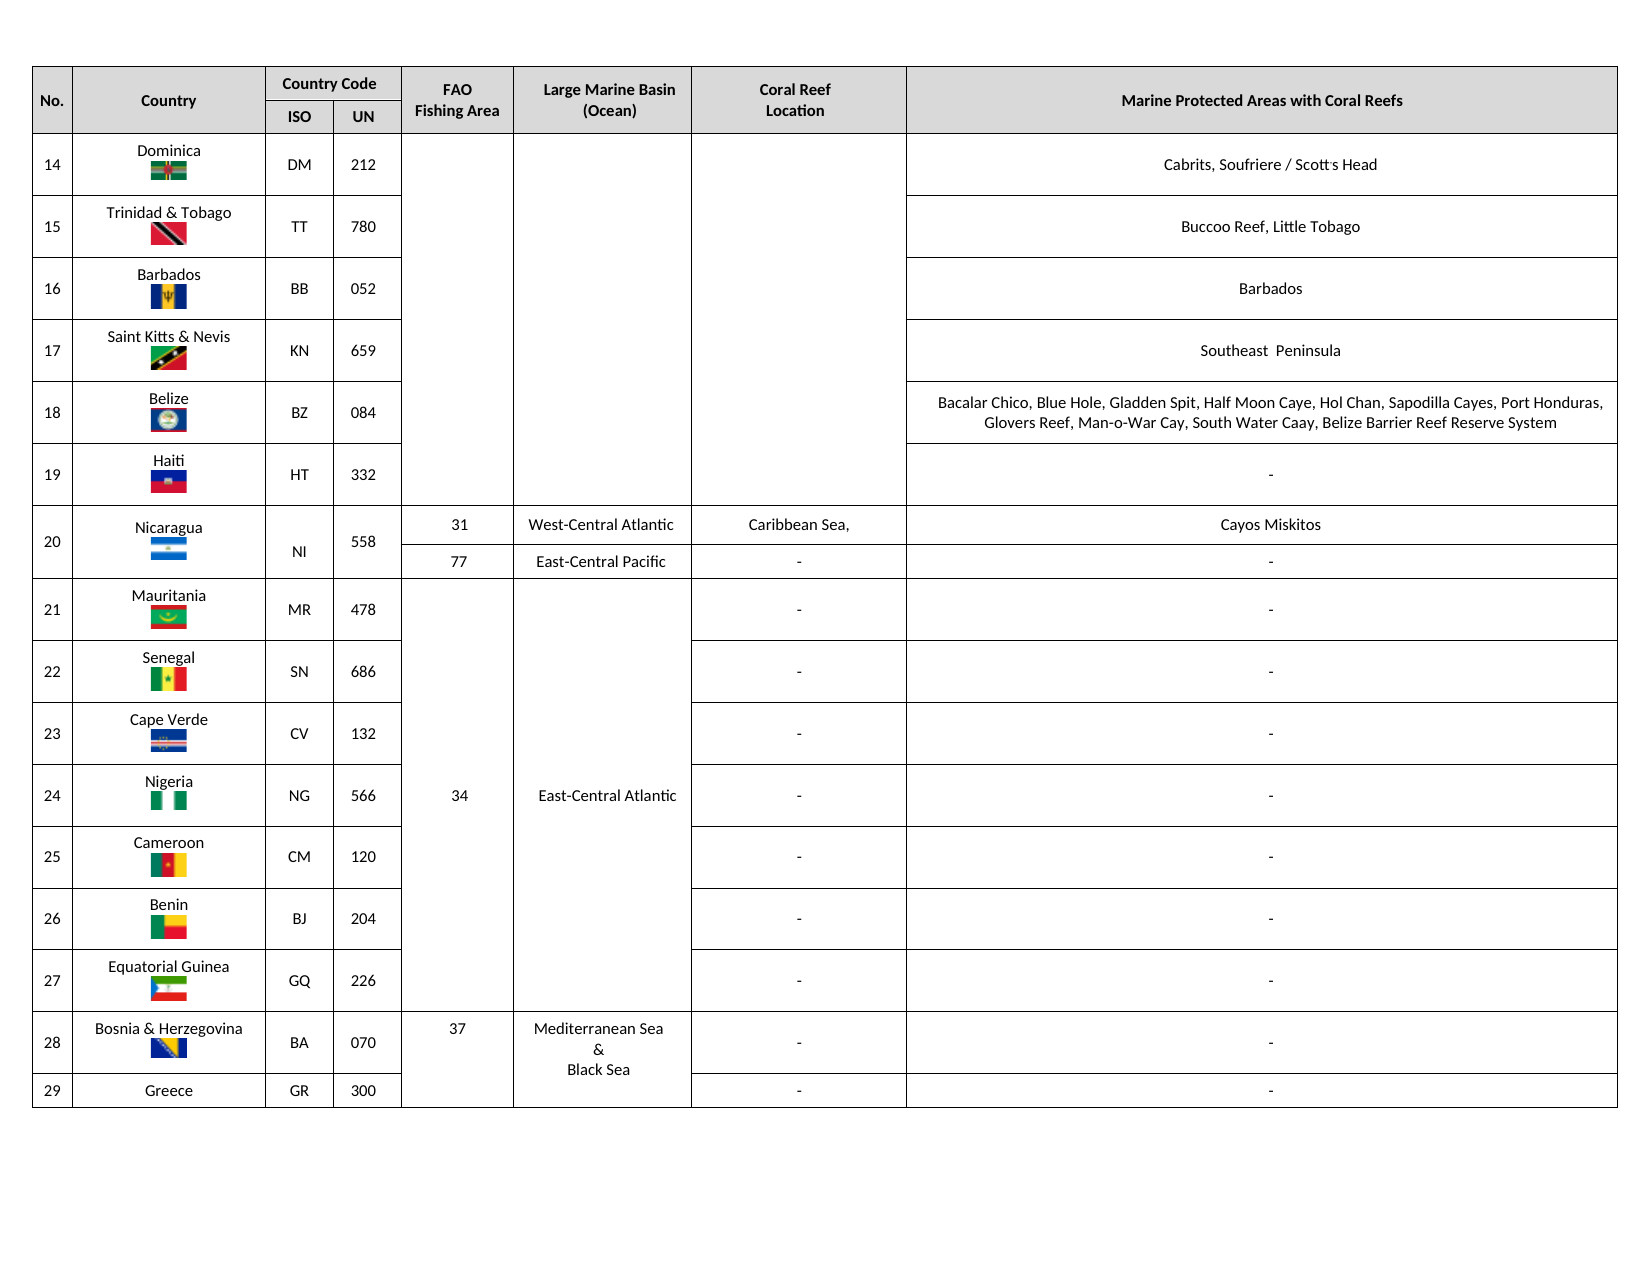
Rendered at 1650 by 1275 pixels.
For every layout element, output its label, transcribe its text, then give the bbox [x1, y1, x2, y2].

table_cell 478 [334, 579, 401, 640]
table_cell Cameroon [73, 827, 265, 887]
table_cell Barbados [73, 258, 265, 319]
table_cell Saint Kitts & Nevis [73, 320, 265, 381]
picture [150, 853, 187, 877]
table_cell - [692, 641, 906, 702]
table_cell Mediterranean Sea & Black Sea [514, 1012, 691, 1107]
table_cell MR [266, 579, 333, 640]
table_cell Mauritania [73, 579, 265, 640]
table_cell NG [266, 765, 333, 826]
table_cell Nigeria [73, 765, 265, 826]
table_cell - [692, 1074, 906, 1107]
table_cell - [907, 827, 1617, 887]
table_cell GQ [266, 950, 333, 1011]
table_cell KN [266, 320, 333, 381]
table_cell 77 [402, 545, 513, 578]
table_cell 34 [402, 579, 513, 1011]
table_cell - [692, 703, 906, 764]
table_cell GR [266, 1074, 333, 1107]
table_cell 332 [334, 444, 401, 504]
table_cell - [692, 579, 906, 640]
table_cell - [692, 950, 906, 1011]
table_cell - [692, 765, 906, 826]
table_cell 29 [33, 1074, 72, 1107]
picture [150, 1038, 187, 1058]
table_cell Trinidad & Tobago [73, 196, 265, 257]
table_cell 14 [33, 134, 72, 195]
picture [150, 222, 187, 245]
picture [150, 537, 187, 560]
table_cell Senegal [73, 641, 265, 702]
table_cell Cabrits, Soufriere / Scott,s Head [907, 134, 1617, 195]
table_cell 120 [334, 827, 401, 887]
table_cell 052 [334, 258, 401, 319]
picture [150, 729, 187, 752]
table_cell 132 [334, 703, 401, 764]
table_cell 780 [334, 196, 401, 257]
table_cell - [907, 444, 1617, 504]
table_cell 212 [334, 134, 401, 195]
table_cell Bosnia & Herzegovina [73, 1012, 265, 1073]
table_cell 070 [334, 1012, 401, 1073]
picture [150, 284, 187, 309]
table_cell ISO [266, 101, 333, 133]
table_cell UN [334, 101, 401, 133]
table_header Marine Protected Areas with Coral Reefs [907, 67, 1617, 133]
table_cell Caribbean Sea, [692, 506, 906, 544]
picture [150, 161, 187, 180]
picture [150, 791, 187, 810]
table_cell 20 [33, 506, 72, 578]
table_cell 28 [33, 1012, 72, 1073]
table_cell 659 [334, 320, 401, 381]
table_cell - [692, 889, 906, 949]
table_cell 16 [33, 258, 72, 319]
table_cell - [692, 827, 906, 887]
table_cell 37 [402, 1012, 513, 1107]
picture [150, 346, 187, 370]
table_cell 26 [33, 889, 72, 949]
table_cell 226 [334, 950, 401, 1011]
table_cell West-Central Atlantic [514, 506, 691, 544]
table_cell 27 [33, 950, 72, 1011]
table_cell Dominica [73, 134, 265, 195]
table_cell 17 [33, 320, 72, 381]
table_cell - [907, 1012, 1617, 1073]
table_cell Belize [73, 382, 265, 443]
table_header Coral Reef Location [692, 67, 906, 133]
table_cell BA [266, 1012, 333, 1073]
table_cell - [907, 641, 1617, 702]
table_cell Southeast Peninsula [907, 320, 1617, 381]
table_cell 22 [33, 641, 72, 702]
picture [150, 470, 187, 493]
table_cell - [907, 703, 1617, 764]
table_cell East-Central Atlantic [514, 579, 691, 1011]
table_cell CM [266, 827, 333, 887]
table_cell 566 [334, 765, 401, 826]
table_cell Bacalar Chico, Blue Hole, Gladden Spit, Half Moon Caye, Hol Chan, Sapodilla Cayes, Port Honduras, Glovers Reef, Man-o-War Cay, South Water Caay, Belize Barrier Reef Reserve System [907, 382, 1617, 443]
picture [150, 915, 187, 939]
table_cell 300 [334, 1074, 401, 1107]
table_cell 24 [33, 765, 72, 826]
table_cell Benin [73, 889, 265, 949]
table_cell 31 [402, 506, 513, 544]
table_cell Buccoo Reef, Little Tobago [907, 196, 1617, 257]
table_cell TT [266, 196, 333, 257]
table_cell DM [266, 134, 333, 195]
table_cell NI [266, 506, 333, 578]
table_cell - [907, 545, 1617, 578]
table_cell East-Central Pacific [514, 545, 691, 578]
table_cell BB [266, 258, 333, 319]
table_cell - [907, 950, 1617, 1011]
table_cell Cayos Miskitos [907, 506, 1617, 544]
table_cell 25 [33, 827, 72, 887]
table_cell Equatorial Guinea [73, 950, 265, 1011]
picture [150, 605, 187, 629]
table_cell Greece [73, 1074, 265, 1107]
picture [150, 408, 187, 432]
table_cell 21 [33, 579, 72, 640]
table_header No. [33, 67, 72, 133]
table_cell 558 [334, 506, 401, 578]
table_header Large Marine Basin (Ocean) [514, 67, 691, 133]
table_cell - [692, 1012, 906, 1073]
table_header Country [73, 67, 265, 133]
picture [150, 976, 187, 1001]
table_cell 204 [334, 889, 401, 949]
table_cell 18 [33, 382, 72, 443]
table_cell - [907, 889, 1617, 949]
table_cell BJ [266, 889, 333, 949]
table_cell CV [266, 703, 333, 764]
table_cell 686 [334, 641, 401, 702]
table_cell Cape Verde [73, 703, 265, 764]
table_cell 23 [33, 703, 72, 764]
table_cell - [907, 765, 1617, 826]
table_cell SN [266, 641, 333, 702]
table_cell - [692, 545, 906, 578]
table_cell BZ [266, 382, 333, 443]
table_cell Haiti [73, 444, 265, 504]
table_cell HT [266, 444, 333, 504]
table_cell 084 [334, 382, 401, 443]
table_cell - [907, 579, 1617, 640]
table_cell 19 [33, 444, 72, 504]
table_cell 15 [33, 196, 72, 257]
table_cell Nicaragua [73, 506, 265, 578]
table_cell - [907, 1074, 1617, 1107]
table_cell Barbados [907, 258, 1617, 319]
table_header FAO Fishing Area [402, 67, 513, 133]
table_header Country Code [266, 67, 401, 99]
picture [150, 667, 187, 691]
